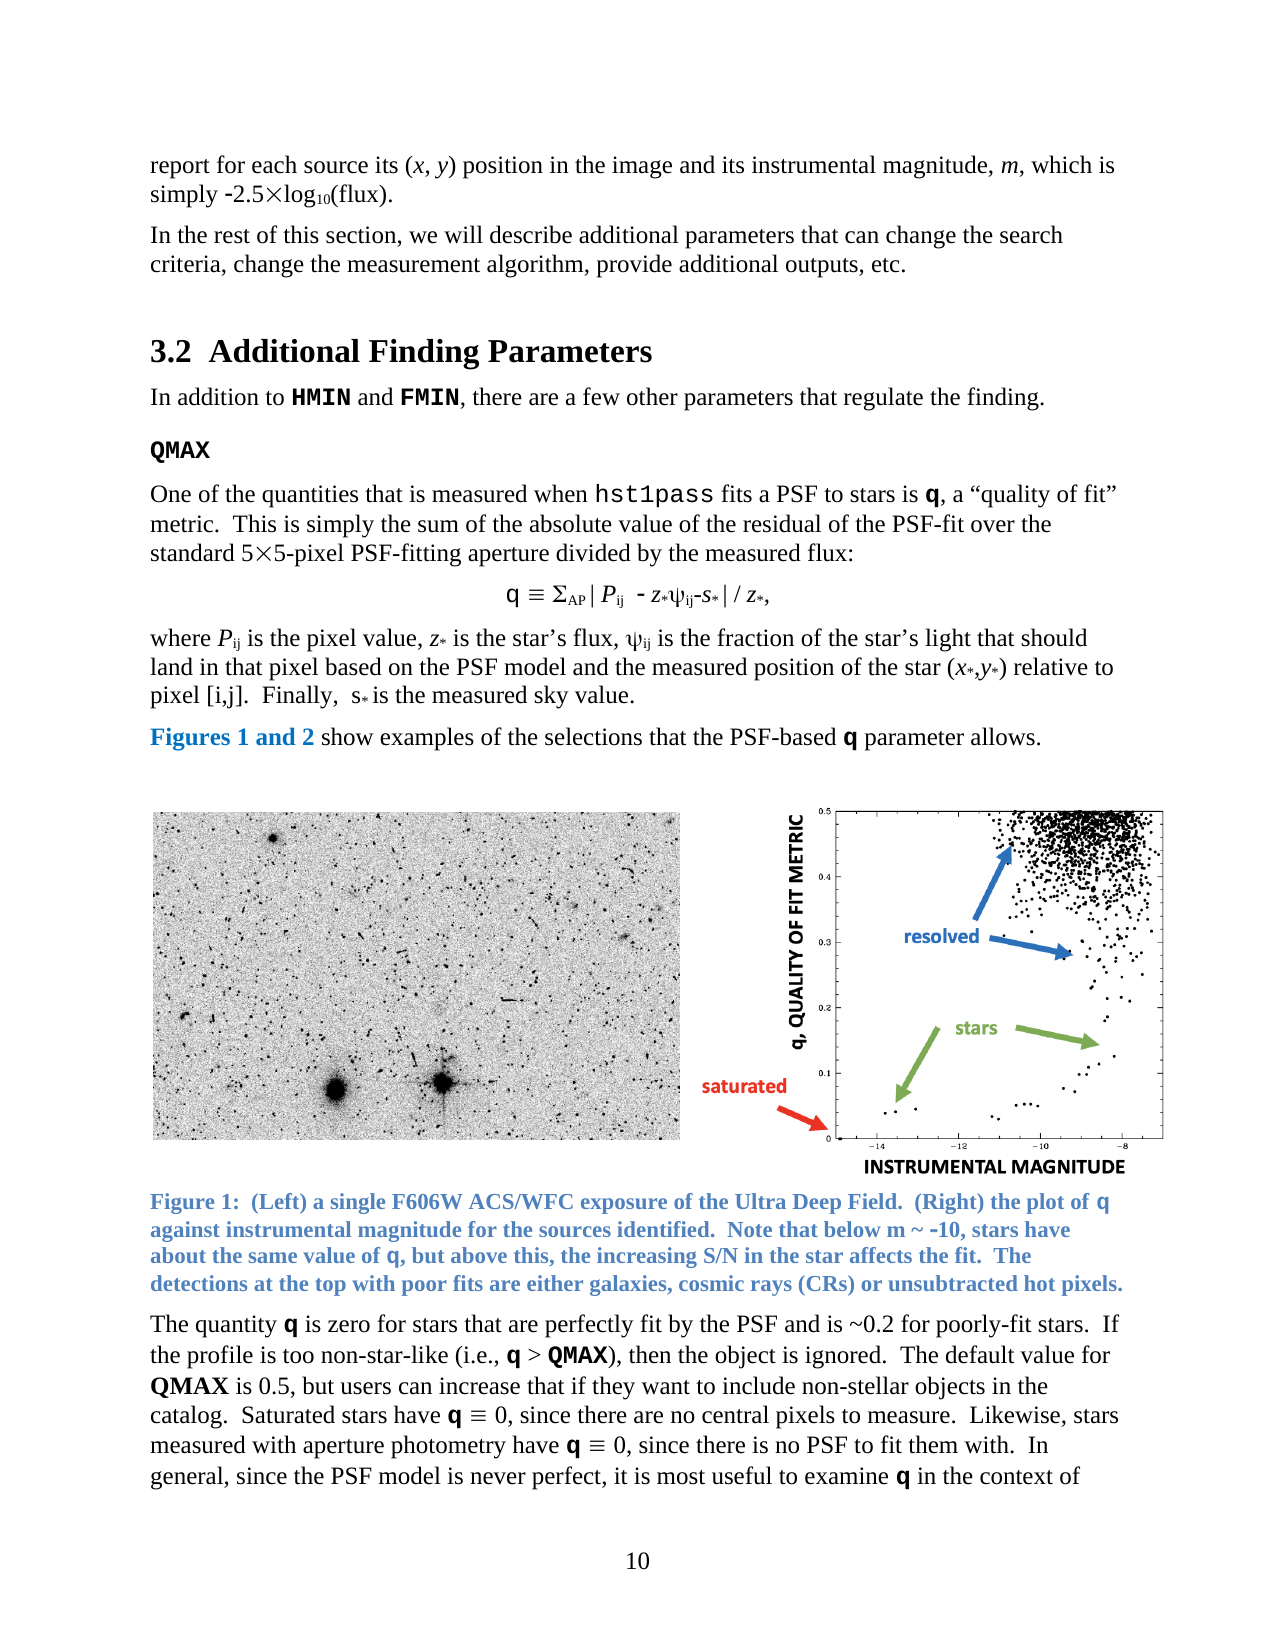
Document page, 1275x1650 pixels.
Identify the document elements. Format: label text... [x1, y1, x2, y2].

text Figures 1 and 2 show examples of the selections that the PSF-based q parameter allows. [150, 722, 1125, 752]
text In addition to HMIN and FMIN, there are a few other parameters that regulate the finding. [150, 382, 1125, 413]
text Figure 1: (Left) a single F606W ACS/WFC exposure of the Ultra Deep Field. (Right) the plot of q against instrumental magnitude for the sources identified. Note that below m ~ 10, stars have about the same value of q, but above this, the increasing S/N in the star affects the fit. The detections at the top with poor fits are either galaxies, cosmic rays (CRs) or unsubtracted hot pixels. [150, 1188, 1125, 1297]
text In the rest of this section, we will describe additional parameters that can change the search criteria, change the measurement algorithm, provide additional outputs, etc. [150, 220, 1125, 277]
text QMAX [150, 438, 1125, 466]
text q AP | Pij z*ij-s* | / z*, [150, 579, 1125, 610]
text One of the quantities that is measured when hst1pass fits a PSF to stars is q, a “quality of fit” metric. This is simply the sum of the absolute value of the residual of the PSF-fit over the standard 55-pixel PSF-fitting aperture divided by the measured flux: [150, 479, 1125, 567]
text 3.2 Additional Finding Parameters [150, 331, 1125, 369]
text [150, 1309, 1125, 1492]
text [150, 150, 1125, 207]
text where Pij is the pixel value, z* is the star’s flux, ij is the fraction of the star’s light that should land in that pixel based on the PSF model and the measured position of the star (x*,y*) relative to pixel [i,j]. Finally, s* is the measured sky value. [150, 623, 1125, 709]
picture [150, 806, 1164, 1176]
